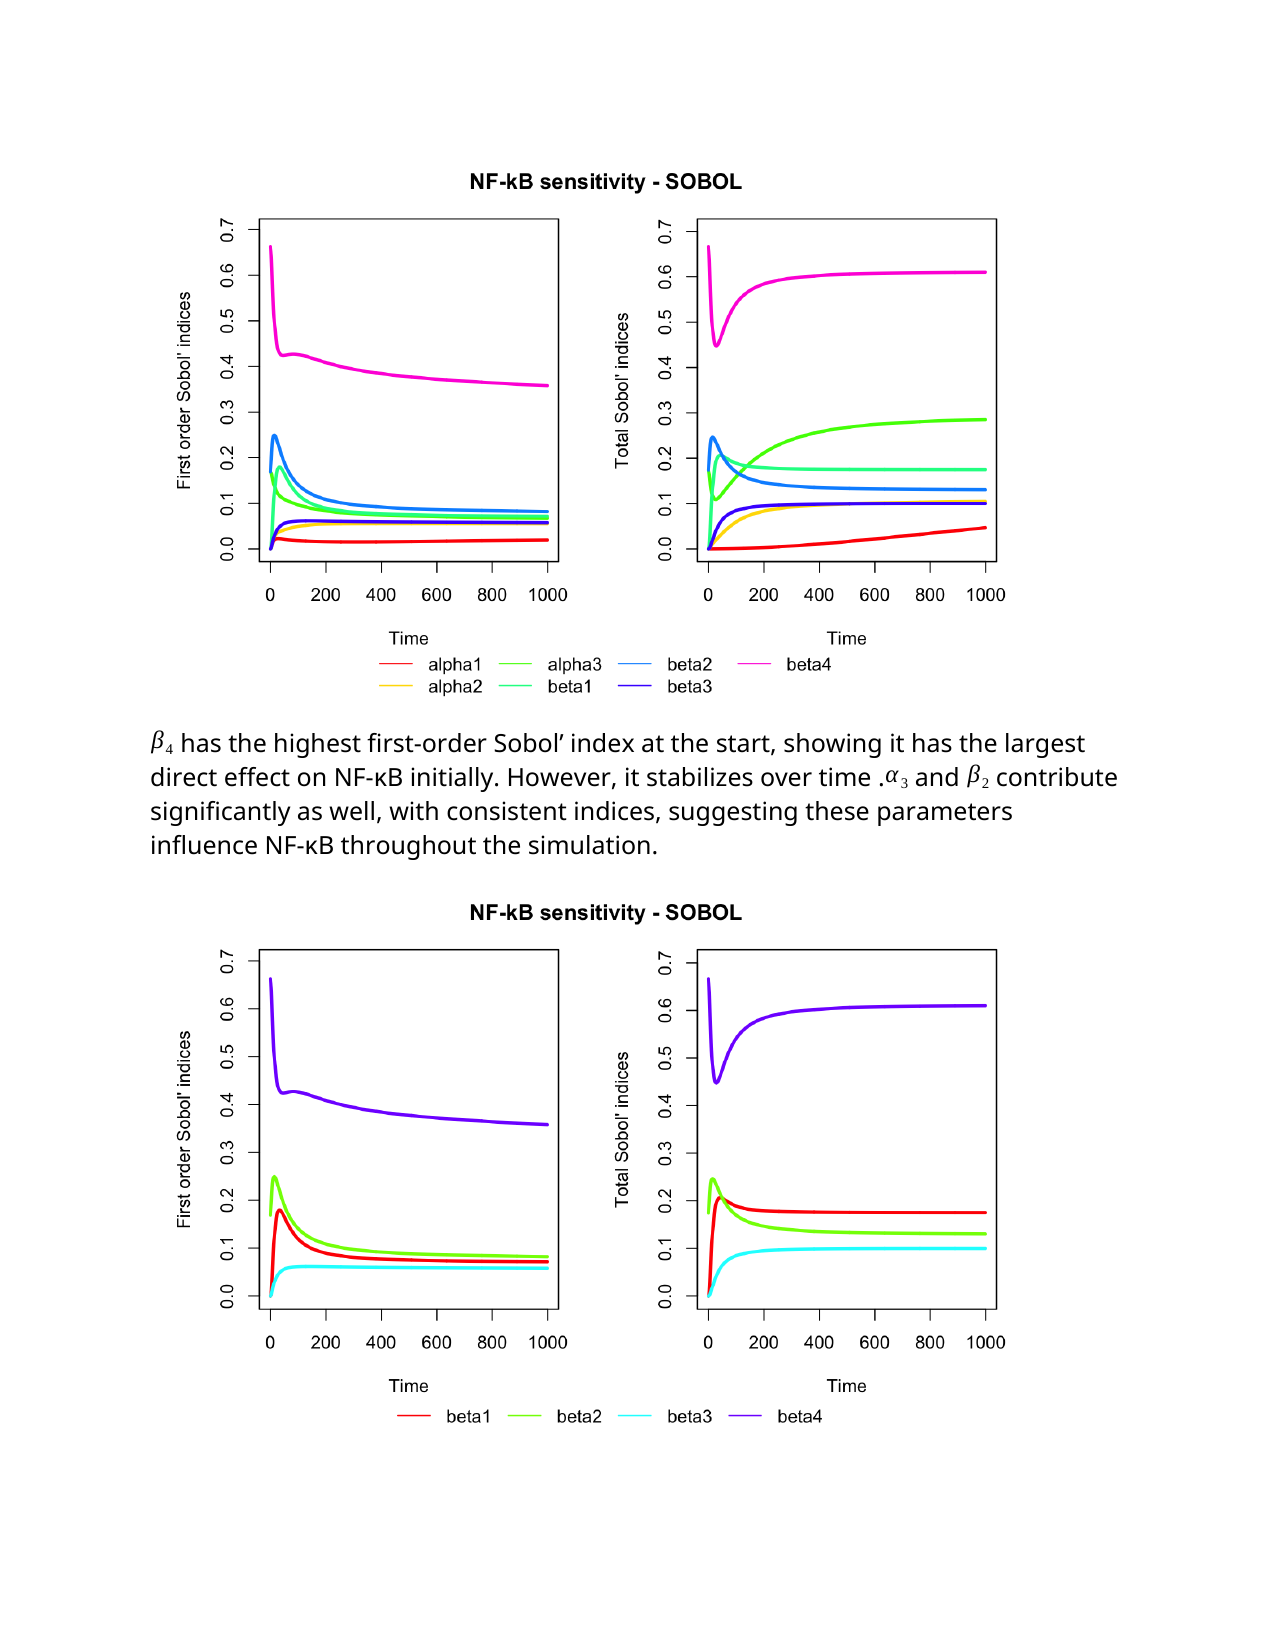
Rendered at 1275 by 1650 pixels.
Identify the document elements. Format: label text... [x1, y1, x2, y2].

text has the highest first-order Sobol’ index at the start, showing it has the largest direct effect on NF-κB initially. However, it stabilizes over time .​ and ​ contribute significantly as well, with consistent indices, suggesting these parameters influence NF-κB throughout the simulation. [150, 725, 1125, 862]
picture [168, 880, 1044, 1437]
picture [168, 150, 1044, 707]
